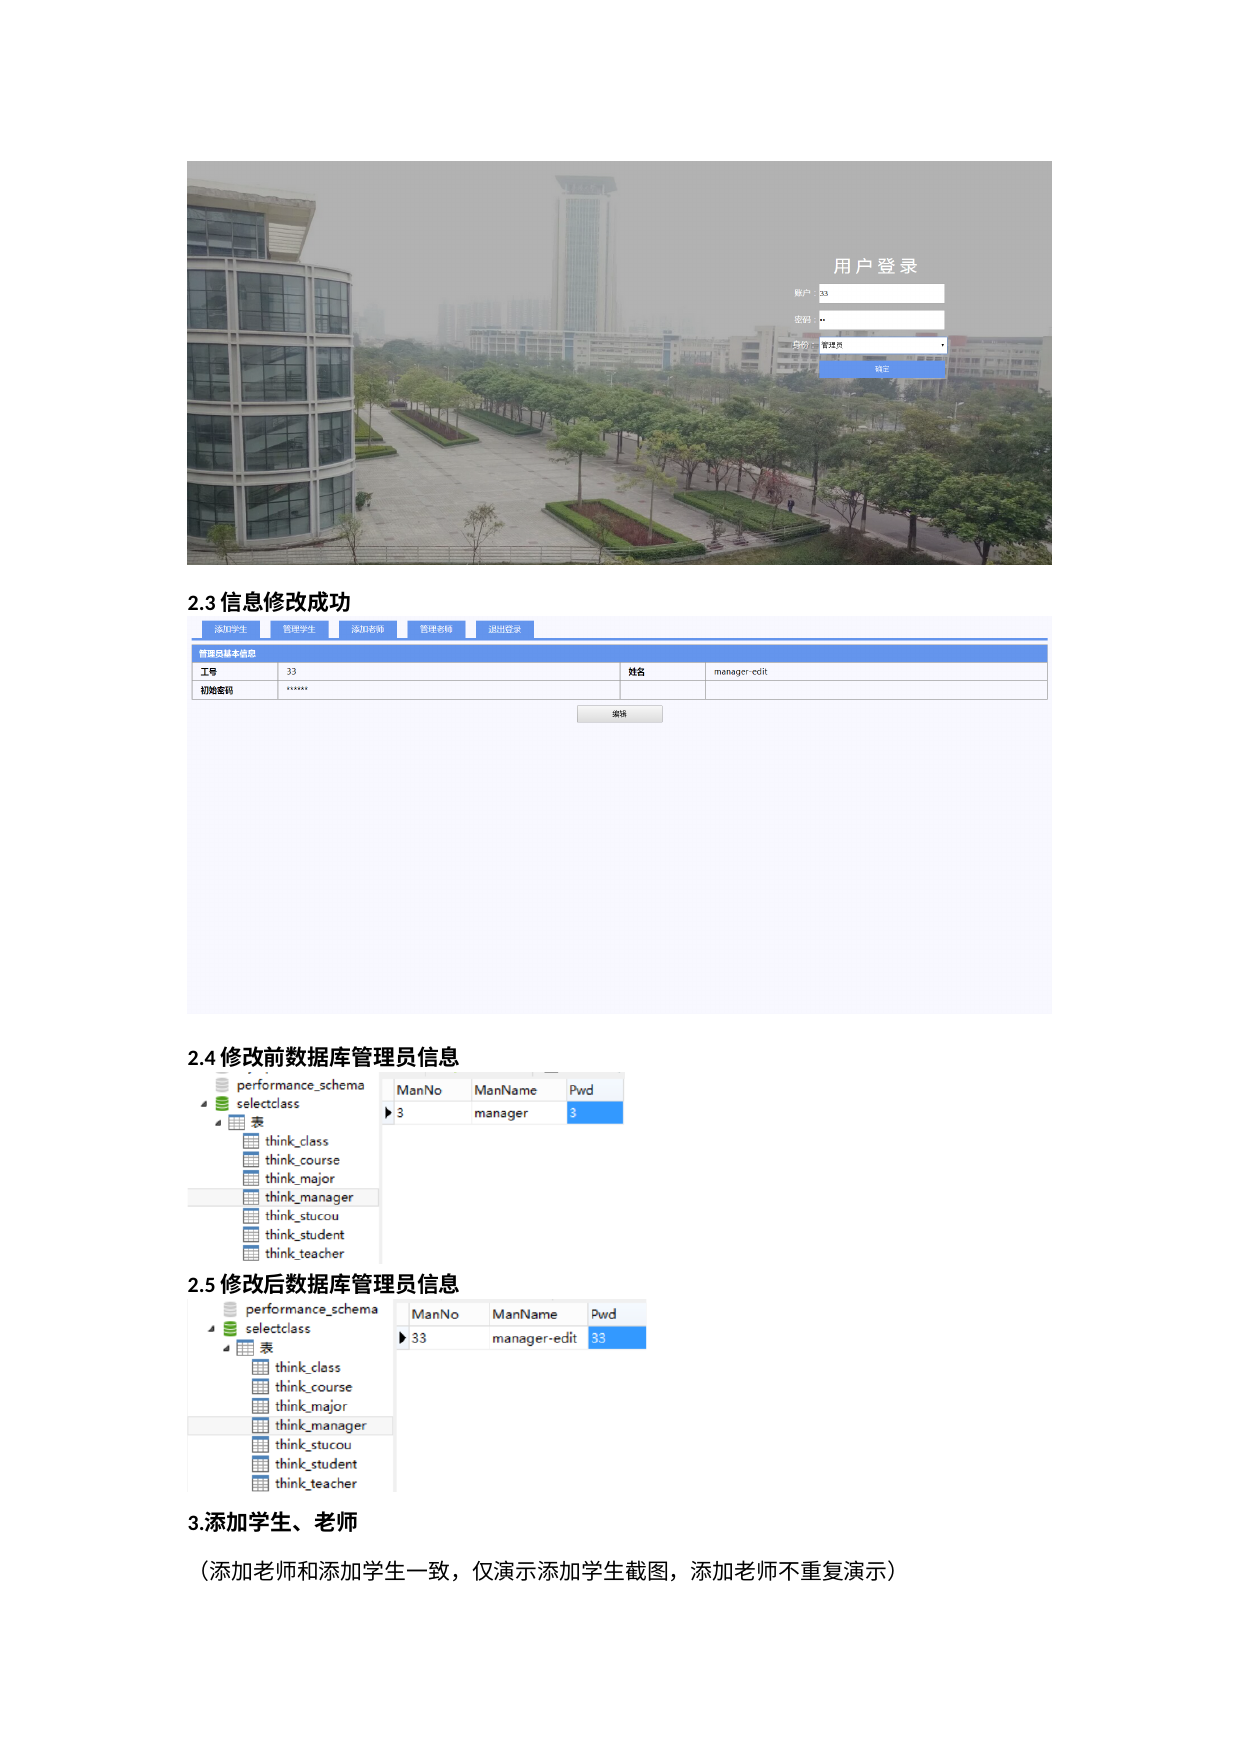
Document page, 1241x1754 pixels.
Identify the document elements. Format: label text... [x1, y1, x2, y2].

subtitle 3.添加学生、老师 [187, 1505, 1053, 1537]
text 2.3信息修改成功 [187, 584, 1053, 617]
picture [187, 161, 1052, 565]
text 2.5修改后数据库管理员信息 [187, 1267, 1053, 1299]
picture [187, 1299, 647, 1492]
picture [187, 616, 1052, 1014]
picture [187, 1072, 625, 1264]
text 2.4修改前数据库管理员信息 [187, 1039, 1053, 1072]
text （添加老师和添加学生一致，仅演示添加学生截图，添加老师不重复演示） [187, 1553, 1053, 1586]
